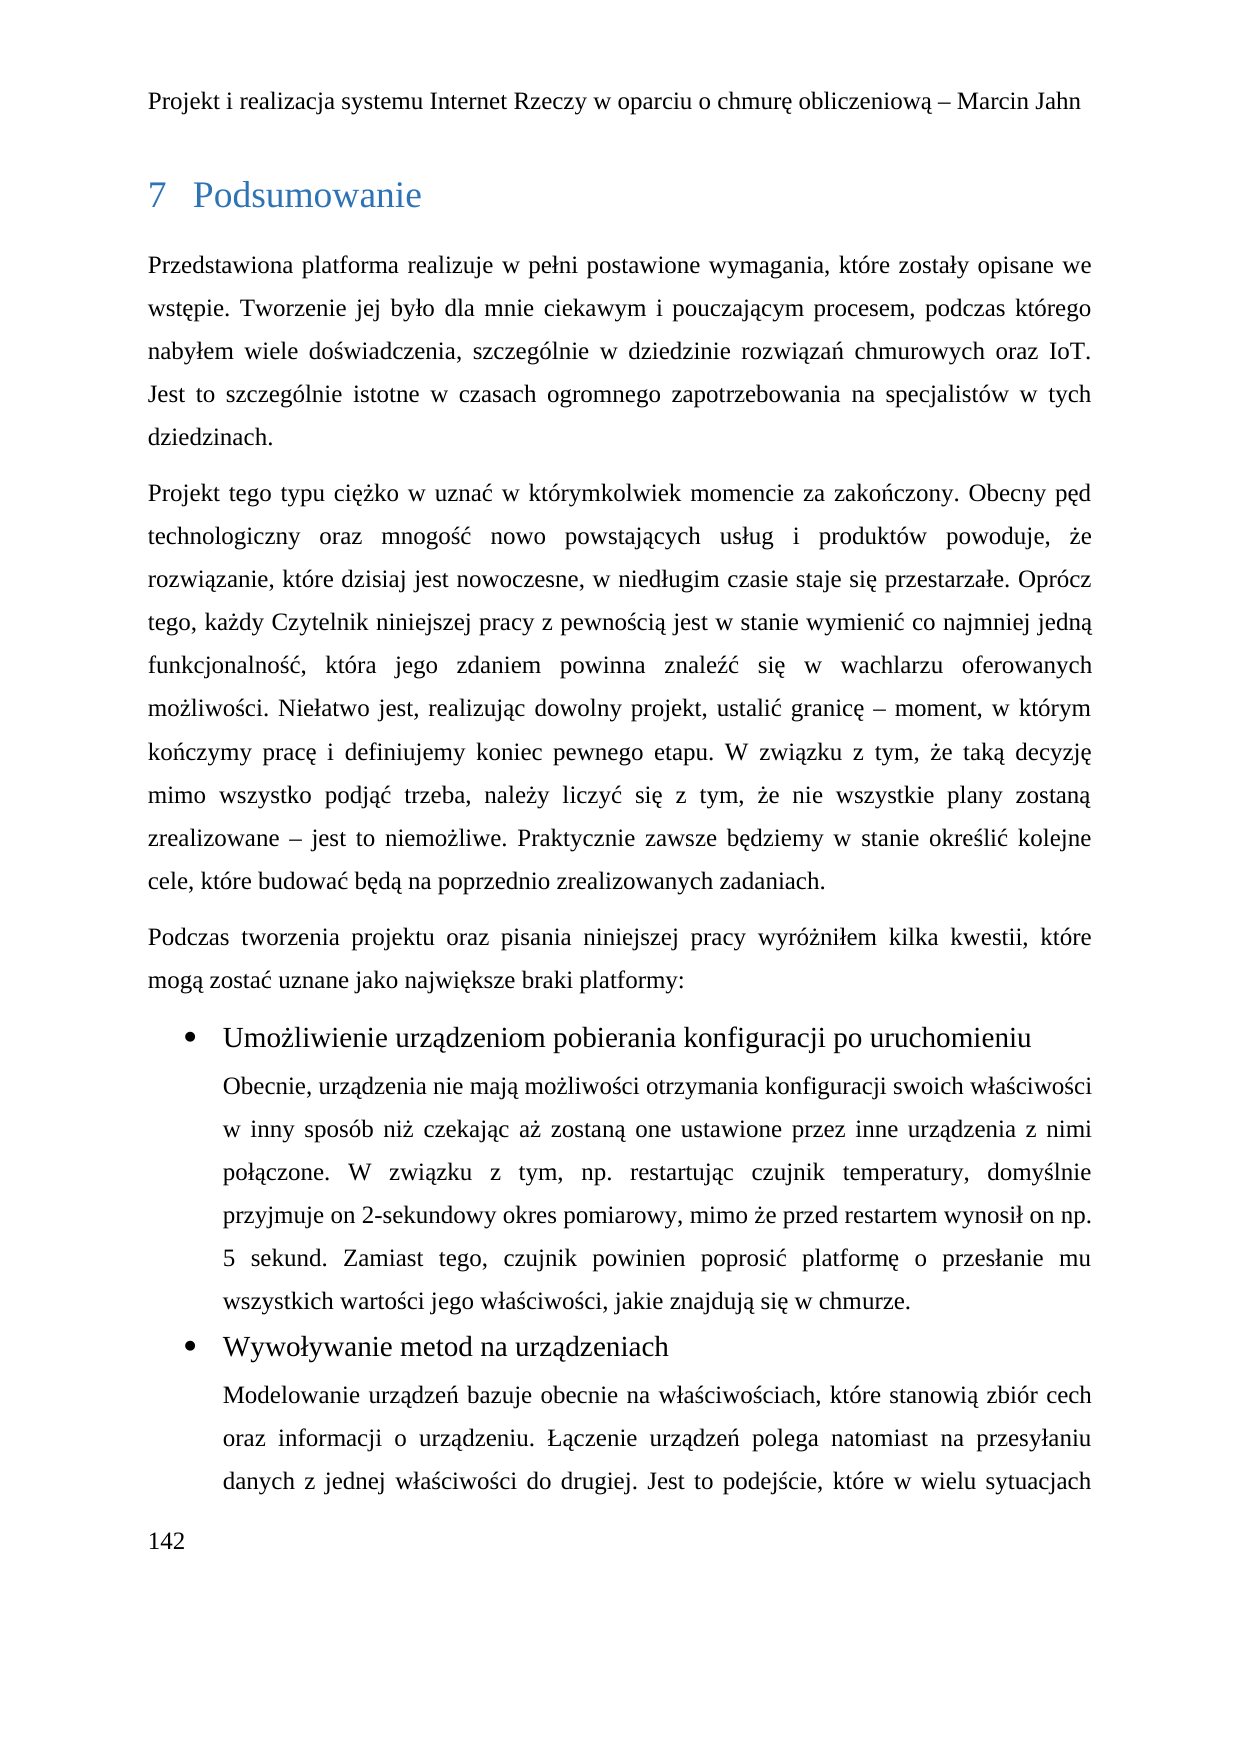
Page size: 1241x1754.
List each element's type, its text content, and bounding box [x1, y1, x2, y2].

list Obecnie, urządzenia nie mają możliwości otrzymania konfiguracji swoich właściwości w inny sposób niż czekając aż zostaną one ustawione przez inne urządzenia z nimi połączone. W związku z tym, np. restartując czujnik temperatury, domyślnie przyjmuje on 2-sekundowy okres pomiarowy, mimo że przed restartem wynosił on np. 5 sekund. Zamiast tego, czujnik powinien poprosić platformę o przesłanie mu wszystkich wartości jego właściwości, jakie znajdują się w chmurze. [223, 1071, 1093, 1315]
list Umożliwienie urządzeniom pobierania konfiguracji po uruchomieniu [185, 1020, 1093, 1054]
text Podczas tworzenia projektu oraz pisania niniejszej pracy wyróżniłem kilka kwestii, które mogą zostać uznane jako największe braki platformy: [148, 922, 1093, 993]
list Wywoływanie metod na urządzeniach [185, 1329, 1093, 1363]
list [223, 1380, 1093, 1495]
text Przedstawiona platforma realizuje w pełni postawione wymagania, które zostały opisane we wstępie. Tworzenie jej było dla mnie ciekawym i pouczającym procesem, podczas którego nabyłem wiele doświadczenia, szczególnie w dziedzinie rozwiązań chmurowych oraz IoT. Jest to szczególnie istotne w czasach ogromnego zapotrzebowania na specjalistów w tych dziedzinach. [148, 250, 1093, 451]
text Projekt tego typu ciężko w uznać w którymkolwiek momencie za zakończony. Obecny pęd technologiczny oraz mnogość nowo powstających usług i produktów powoduje, że rozwiązanie, które dzisiaj jest nowoczesne, w niedługim czasie staje się przestarzałe. Oprócz tego, każdy Czytelnik niniejszej pracy z pewnością jest w stanie wymienić co najmniej jedną funkcjonalność, która jego zdaniem powinna znaleźć się w wachlarzu oferowanych możliwości. Niełatwo jest, realizując dowolny projekt, ustalić granicę – moment, w którym kończymy pracę i definiujemy koniec pewnego etapu. W związku z tym, że taką decyzję mimo wszystko podjąć trzeba, należy liczyć się z tym, że nie wszystkie plany zostaną zrealizowane – jest to niemożliwe. Praktycznie zawsze będziemy w stanie określić kolejne cele, które budować będą na poprzednio zrealizowanych zadaniach. [148, 478, 1093, 895]
subtitle Podsumowanie [148, 173, 1093, 216]
